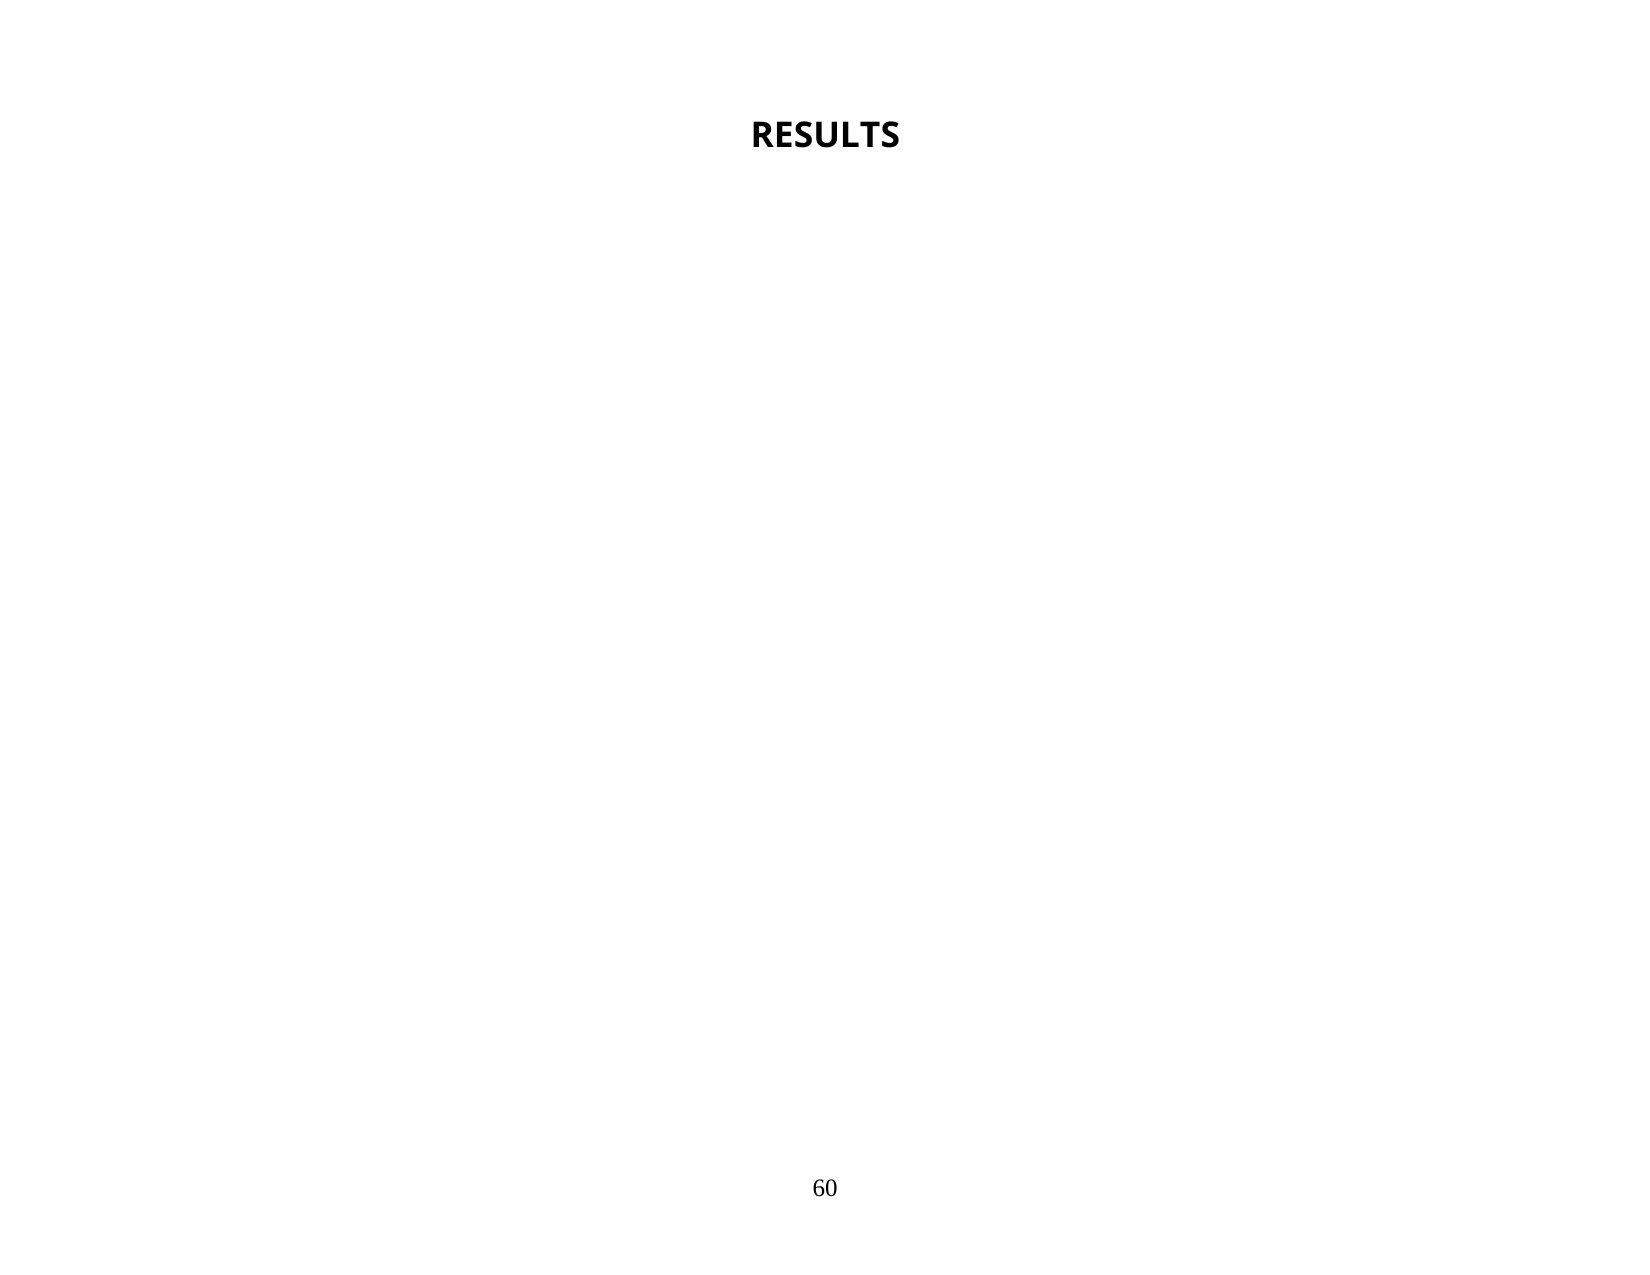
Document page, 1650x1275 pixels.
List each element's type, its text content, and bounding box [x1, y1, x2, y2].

subtitle results [105, 121, 1545, 154]
